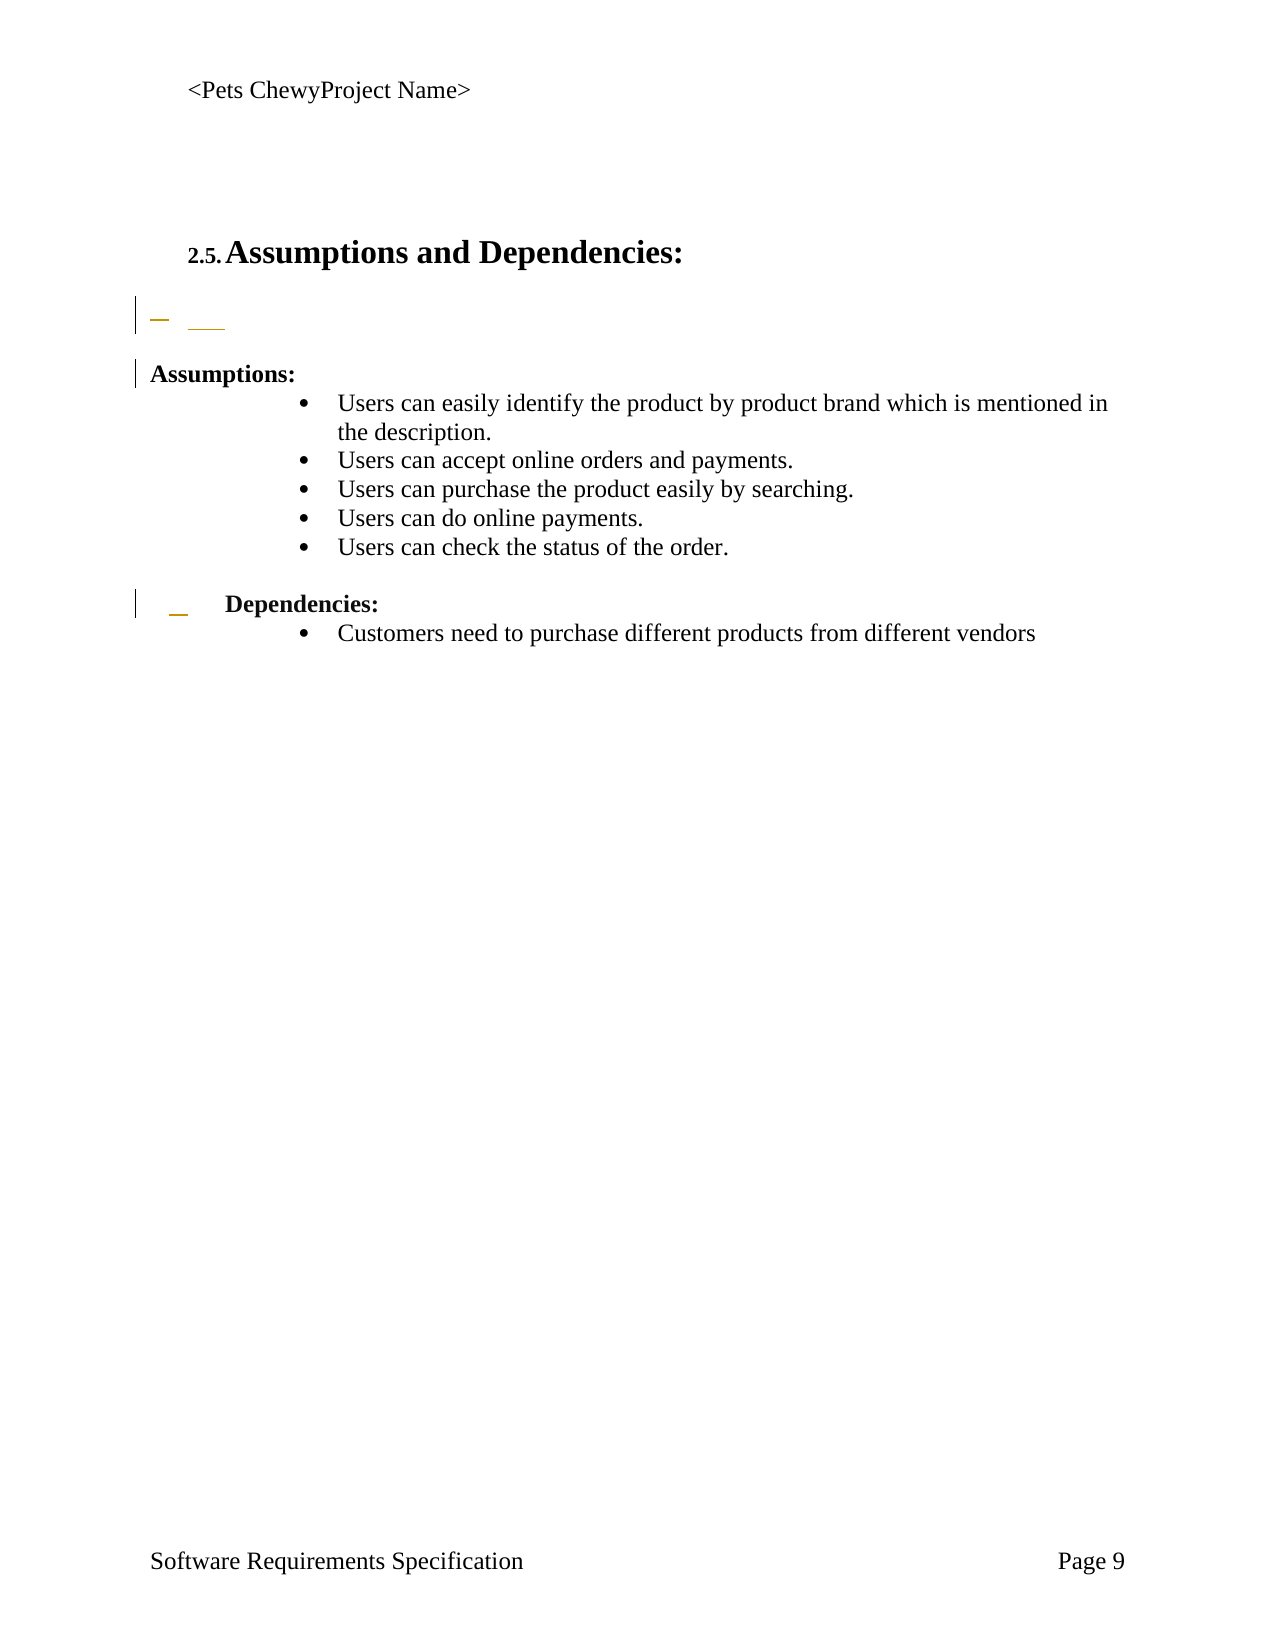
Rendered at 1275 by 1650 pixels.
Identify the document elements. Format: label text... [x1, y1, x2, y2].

text Dependencies: [150, 589, 1125, 618]
list Users can do online payments. [300, 503, 1125, 532]
list Users can check the status of the order. [300, 532, 1125, 560]
list Users can accept online orders and payments. [300, 445, 1125, 474]
subtitle Assumptions and Dependencies: [187, 232, 1125, 271]
list Users can purchase the product easily by searching. [300, 474, 1125, 503]
list Users can easily identify the product by product brand which is mentioned in the description. [300, 388, 1125, 445]
title Assumptions: [150, 359, 1125, 388]
list Customers need to purchase different products from different vendors [300, 618, 1125, 647]
